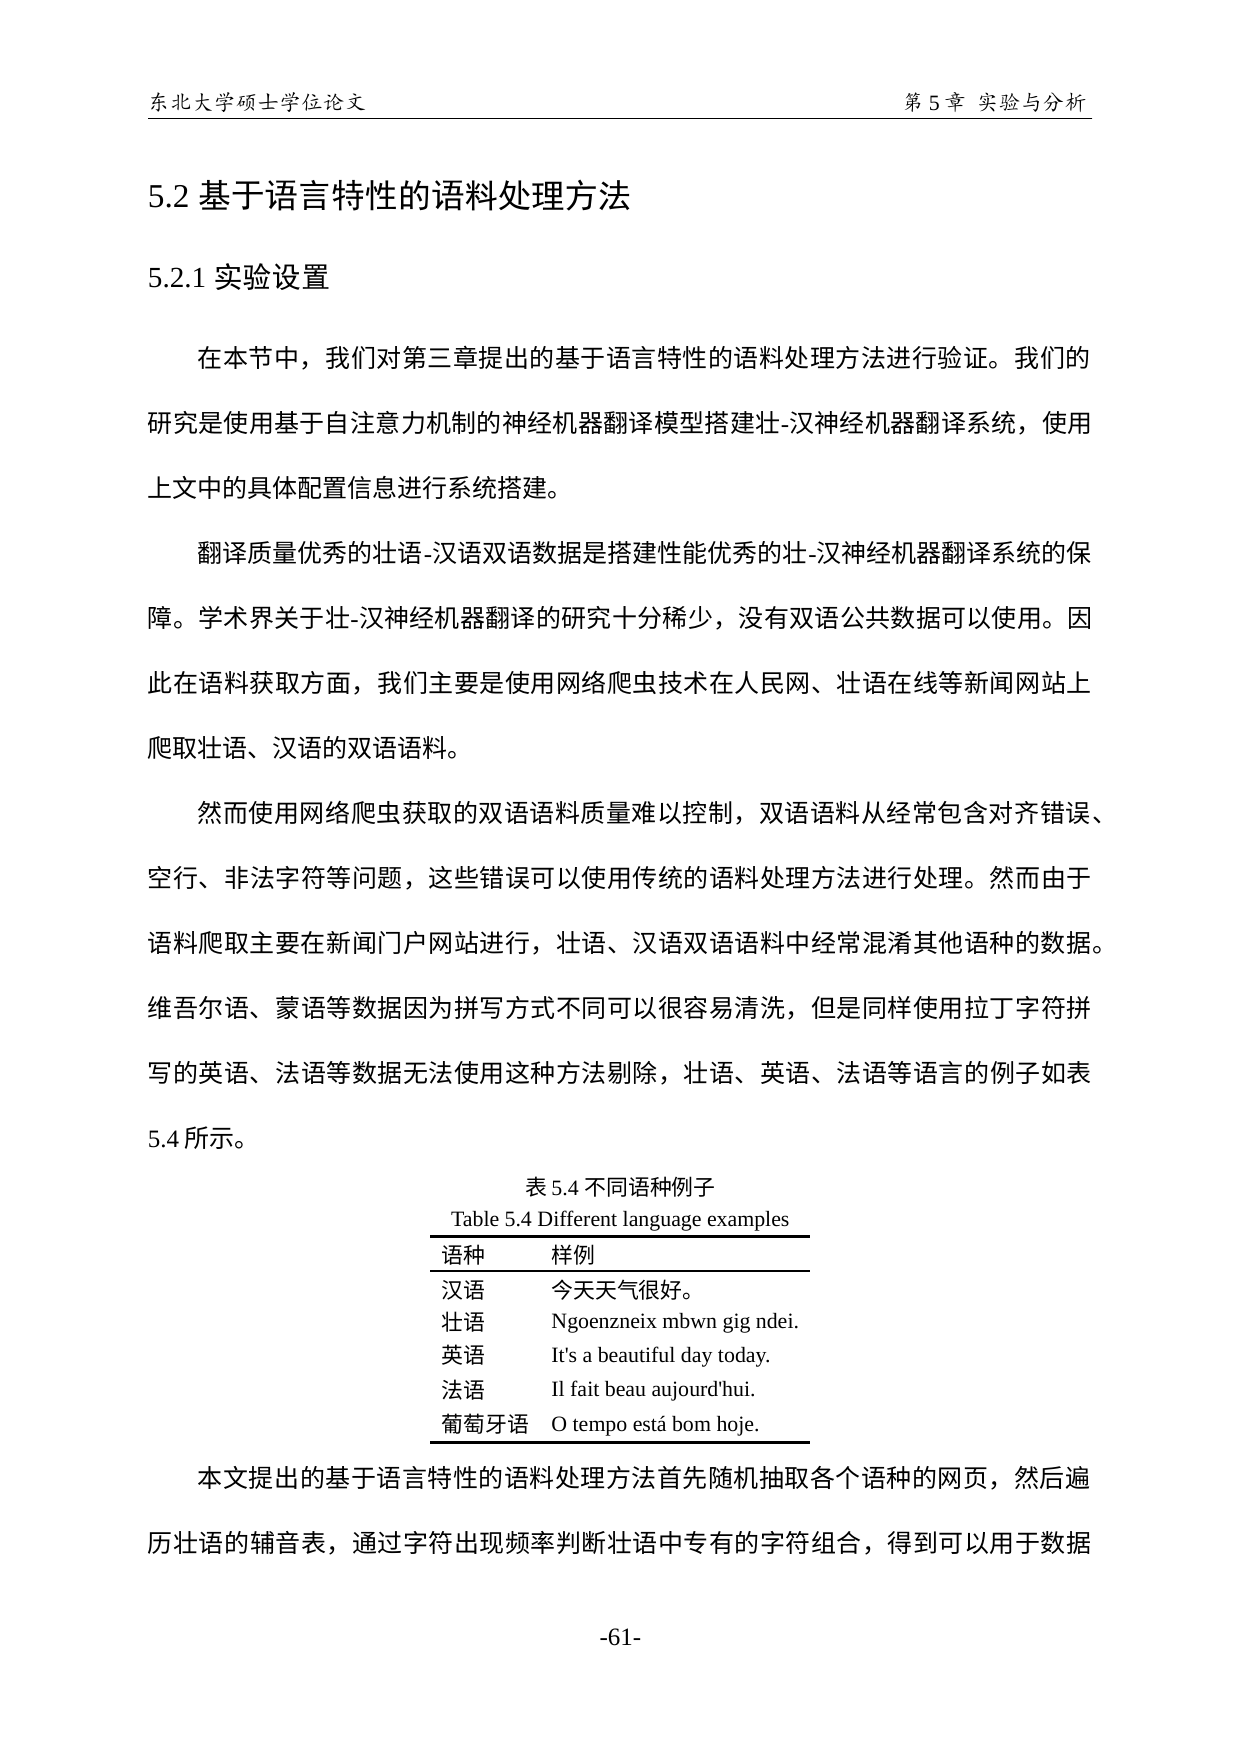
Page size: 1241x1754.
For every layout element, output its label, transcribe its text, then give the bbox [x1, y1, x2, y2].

text Table 5.4 Different language examples [148, 1202, 1092, 1234]
text 表5.4 不同语种例子 [148, 1169, 1092, 1202]
table_cell It's a beautiful day today. [540, 1337, 810, 1372]
table_cell Il fait beau aujourd'hui. [540, 1372, 810, 1406]
table_cell 壮语 [430, 1305, 540, 1337]
text 在本节中，我们对第三章提出的基于语言特性的语料处理方法进行验证。我们的研究是使用基于自注意力机制的神经机器翻译模型搭建壮-汉神经机器翻译系统，使用上文中的具体配置信息进行系统搭建。 [148, 324, 1092, 519]
table_cell 今天天气很好。 [540, 1272, 810, 1305]
table_cell O tempo está bom hoje. [540, 1406, 810, 1441]
text 5.2 基于语言特性的语料处理方法 [148, 162, 1092, 227]
table_header 样例 [540, 1238, 810, 1270]
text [148, 1444, 1092, 1574]
table_cell 英语 [430, 1337, 540, 1372]
table_cell 葡萄牙语 [430, 1406, 540, 1441]
table_cell 法语 [430, 1372, 540, 1406]
table_cell 汉语 [430, 1272, 540, 1305]
text 然而使用网络爬虫获取的双语语料质量难以控制，双语语料从经常包含对齐错误、空行、非法字符等问题，这些错误可以使用传统的语料处理方法进行处理。然而由于语料爬取主要在新闻门户网站进行，壮语、汉语双语语料中经常混淆其他语种的数据。维吾尔语、蒙语等数据因为拼写方式不同可以很容易清洗，但是同样使用拉丁字符拼写的英语、法语等数据无法使用这种方法剔除，壮语、英语、法语等语言的例子如表5.4所示。 [148, 779, 1092, 1169]
table_header 语种 [430, 1238, 540, 1270]
text 翻译质量优秀的壮语-汉语双语数据是搭建性能优秀的壮-汉神经机器翻译系统的保障。学术界关于壮-汉神经机器翻译的研究十分稀少，没有双语公共数据可以使用。因此在语料获取方面，我们主要是使用网络爬虫技术在人民网、壮语在线等新闻网站上爬取壮语、汉语的双语语料。 [148, 519, 1092, 779]
text 5.2.1 实验设置 [148, 243, 1092, 308]
table_cell Ngoenzneix mbwn gig ndei. [540, 1305, 810, 1337]
